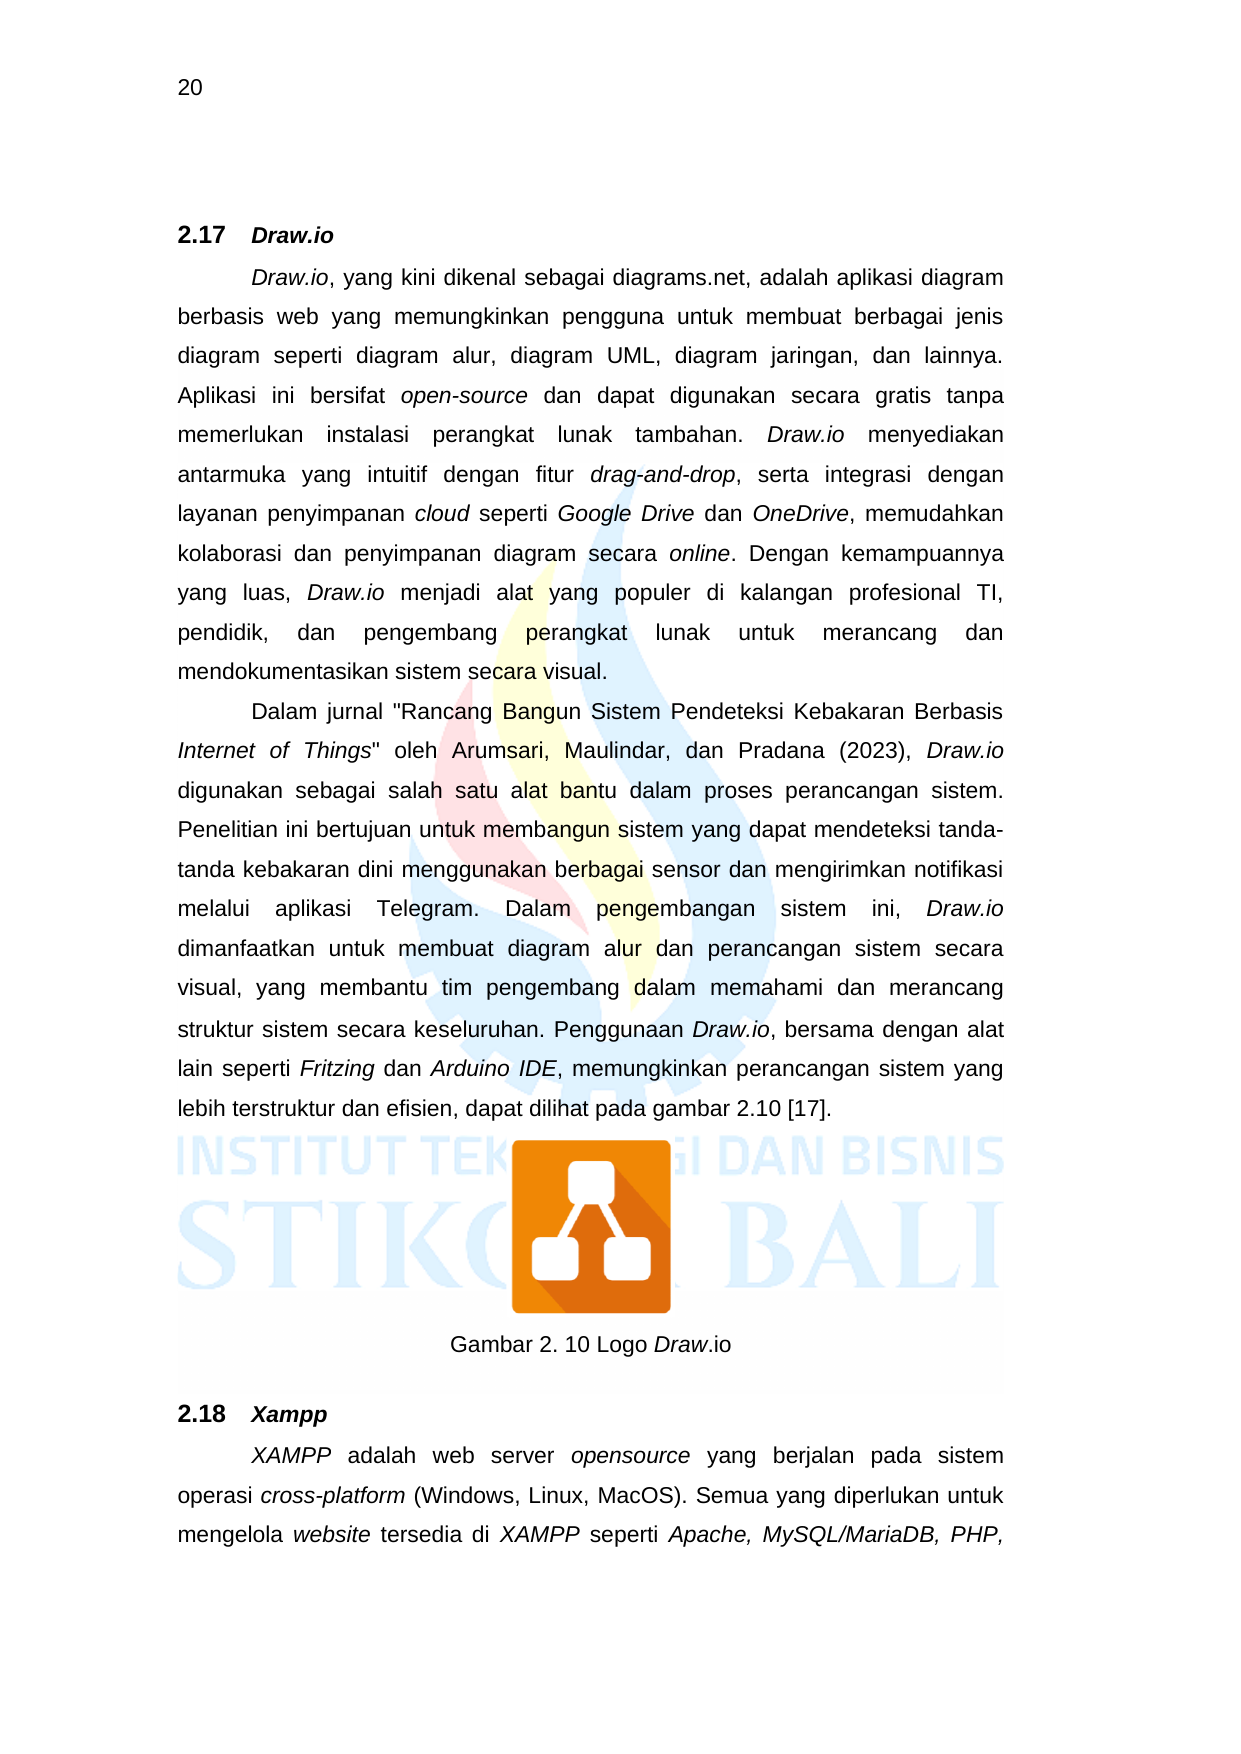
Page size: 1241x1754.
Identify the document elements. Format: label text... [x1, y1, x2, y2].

picture [506, 1134, 675, 1317]
list Xampp [177, 1399, 1004, 1428]
text Gambar 2. 10 Logo Draw.io [177, 1331, 1004, 1357]
text Draw.io, yang kini dikenal sebagai diagrams.net, adalah aplikasi diagram berbasis web yang memungkinkan pengguna untuk membuat berbagai jenis diagram seperti diagram alur, diagram UML, diagram jaringan, dan lainnya. Aplikasi ini bersifat open-source dan dapat digunakan secara gratis tanpa memerlukan instalasi perangkat lunak tambahan. Draw.io menyediakan antarmuka yang intuitif dengan fitur drag-and-drop, serta integrasi dengan layanan penyimpanan cloud seperti Google Drive dan OneDrive, memudahkan kolaborasi dan penyimpanan diagram secara online. Dengan kemampuannya yang luas, Draw.io menjadi alat yang populer di kalangan profesional TI, pendidik, dan pengembang perangkat lunak untuk merancang dan mendokumentasikan sistem secara visual. [177, 263, 1004, 684]
list Draw.io [177, 220, 1004, 249]
text Dalam jurnal "Rancang Bangun Sistem Pendeteksi Kebakaran Berbasis Internet of Things" oleh Arumsari, Maulindar, dan Pradana (2023), Draw.io digunakan sebagai salah satu alat bantu dalam proses perancangan sistem. Penelitian ini bertujuan untuk membangun sistem yang dapat mendeteksi tanda-tanda kebakaran dini menggunakan berbagai sensor dan mengirimkan notifikasi melalui aplikasi Telegram. Dalam pengembangan sistem ini, Draw.io dimanfaatkan untuk membuat diagram alur dan perancangan sistem secara visual, yang membantu tim pengembang dalam memahami dan merancang struktur sistem secara keseluruhan. Penggunaan Draw.io, bersama dengan alat lain seperti Fritzing dan Arduino IDE, memungkinkan perancangan sistem yang lebih terstruktur dan efisien, dapat dilihat pada gambar 2.10 . [177, 698, 1004, 1121]
